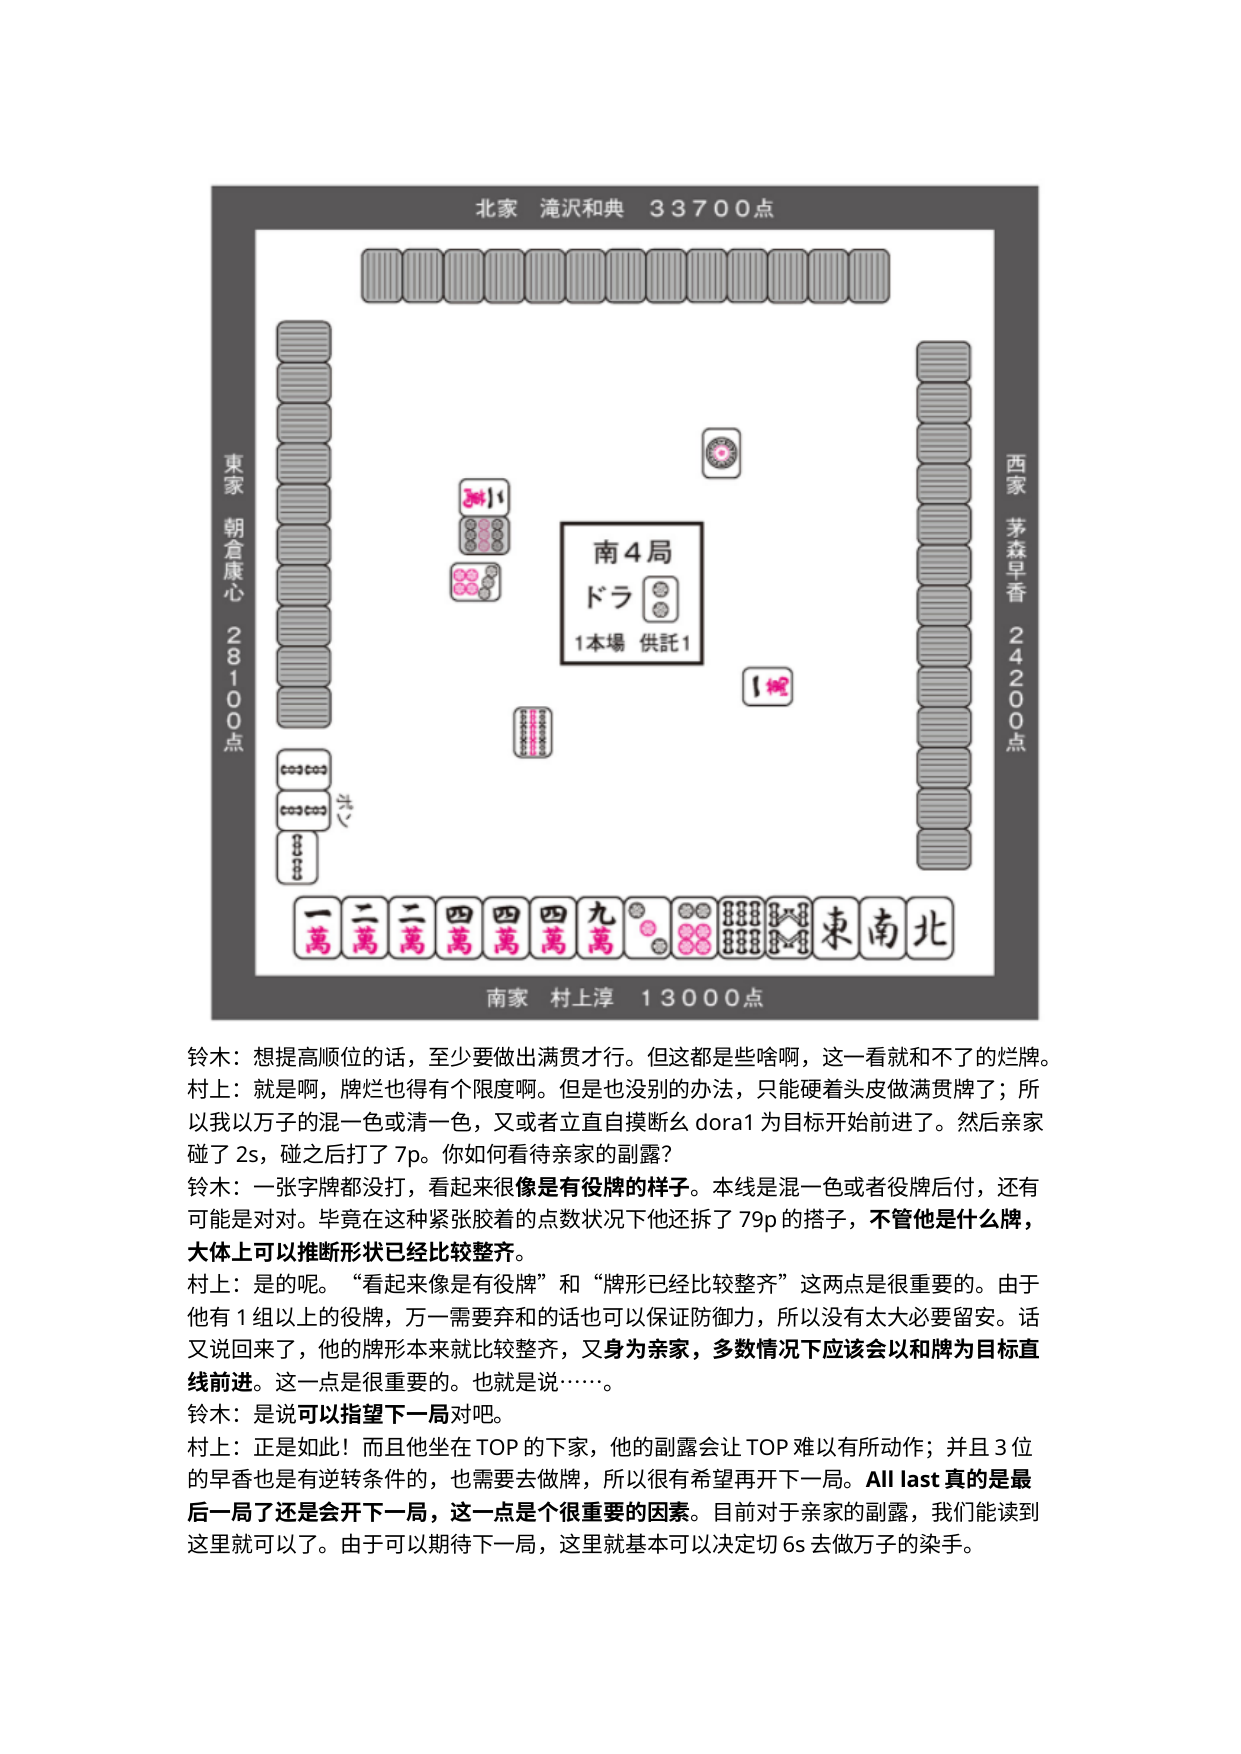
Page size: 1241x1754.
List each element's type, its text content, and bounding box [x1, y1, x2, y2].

picture [187, 172, 1053, 1029]
text 村上：正是如此！而且他坐在TOP的下家，他的副露会让TOP难以有所动作；并且3位的早香也是有逆转条件的，也需要去做牌，所以很有希望再开下一局。All last真的是最后一局了还是会开下一局，这一点是个很重要的因素。目前对于亲家的副露，我们能读到这里就可以了。由于可以期待下一局，这里就基本可以决定切6s去做万子的染手。 [187, 1429, 1053, 1559]
text 铃木：想提高顺位的话，至少要做出满贯才行。但这都是些啥啊，这一看就和不了的烂牌。 [187, 1039, 1053, 1072]
text 铃木：是说可以指望下一局对吧。 [187, 1397, 1053, 1429]
text 铃木：一张字牌都没打，看起来很像是有役牌的样子。本线是混一色或者役牌后付，还有可能是对对。毕竟在这种紧张胶着的点数状况下他还拆了79p的搭子，不管他是什么牌，大体上可以推断形状已经比较整齐。 [187, 1169, 1053, 1267]
text 村上：就是啊，牌烂也得有个限度啊。但是也没别的办法，只能硬着头皮做满贯牌了；所以我以万子的混一色或清一色，又或者立直自摸断幺dora1为目标开始前进了。然后亲家碰了2s，碰之后打了7p。你如何看待亲家的副露？ [187, 1072, 1053, 1169]
text 村上：是的呢。“看起来像是有役牌”和“牌形已经比较整齐”这两点是很重要的。由于他有1组以上的役牌，万一需要弃和的话也可以保证防御力，所以没有太大必要留安。话又说回来了，他的牌形本来就比较整齐，又身为亲家，多数情况下应该会以和牌为目标直线前进。这一点是很重要的。也就是说……。 [187, 1267, 1053, 1397]
